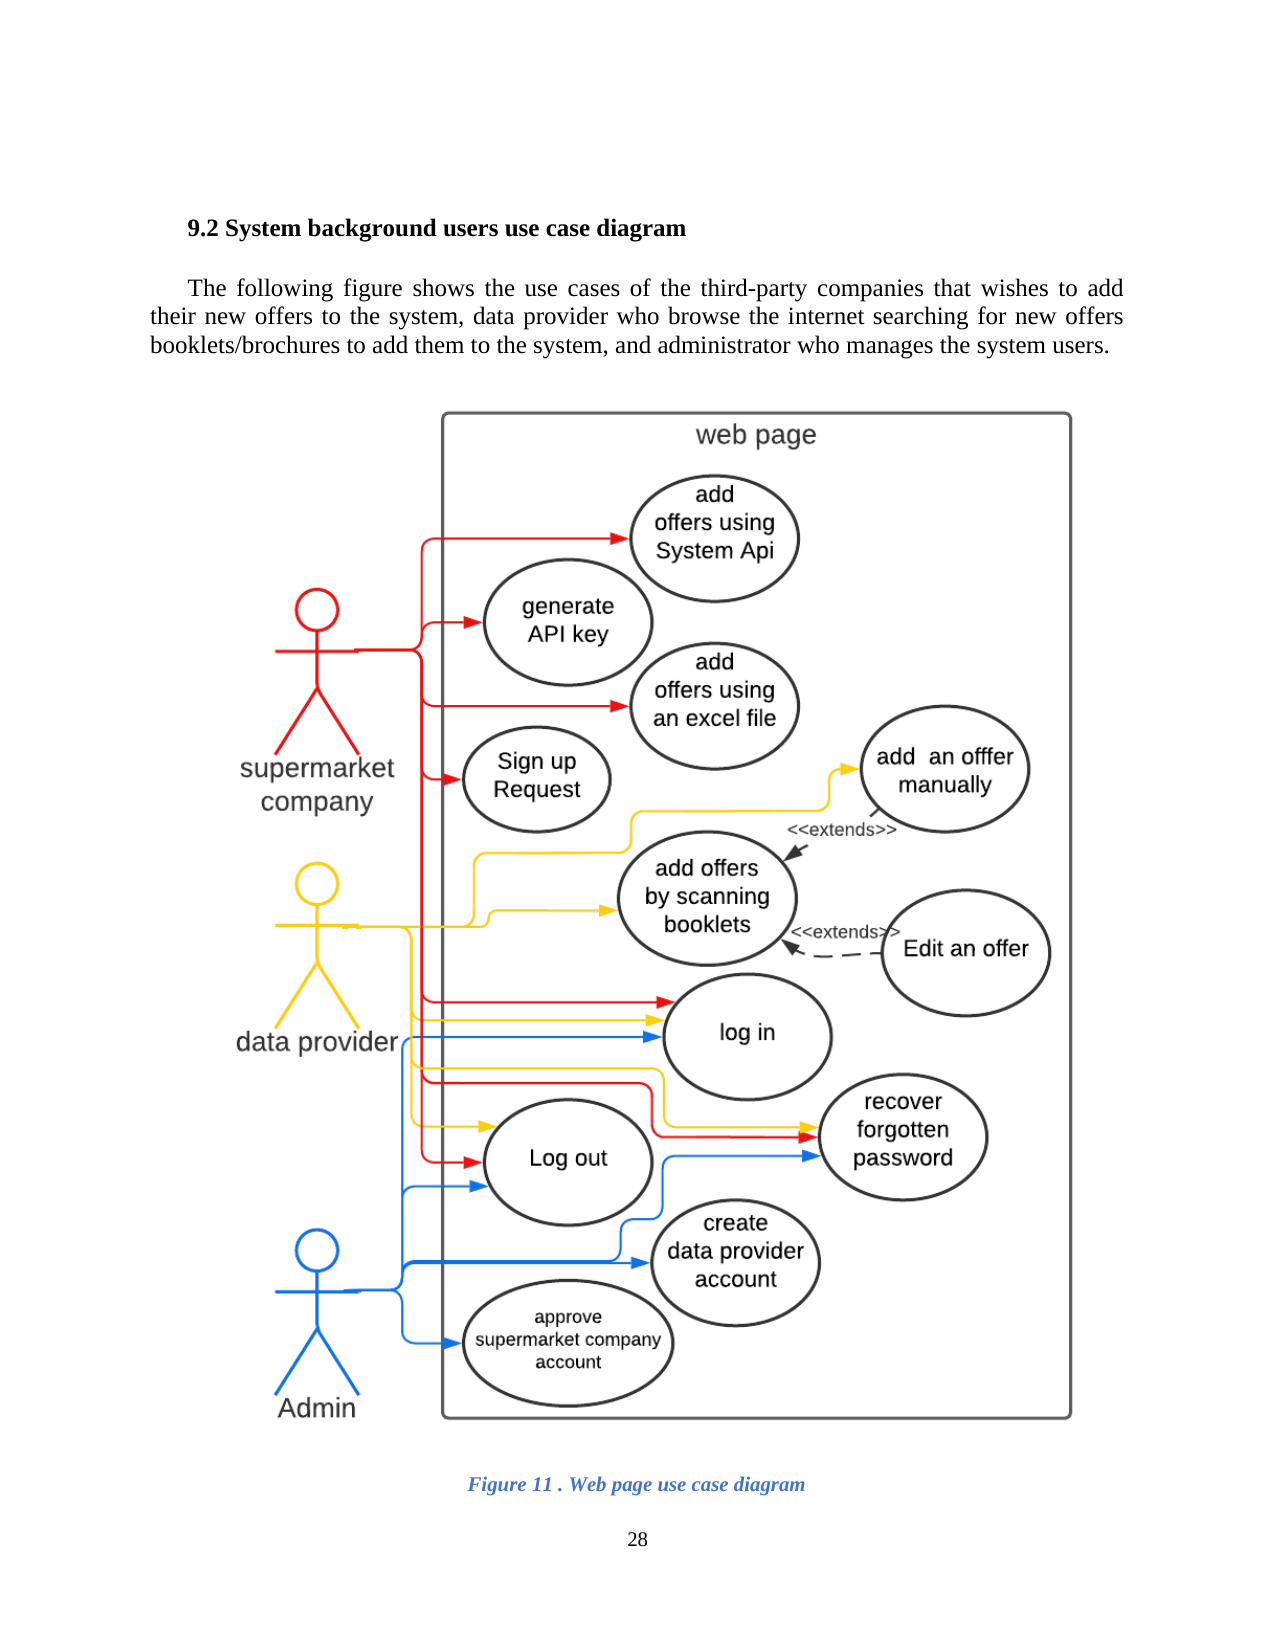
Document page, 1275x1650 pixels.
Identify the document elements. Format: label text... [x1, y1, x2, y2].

subtitle System background users use case diagram [187, 213, 1125, 241]
text Figure 11 . Web page use case diagram [150, 1472, 1125, 1496]
picture [150, 371, 1113, 1460]
text The following figure shows the use cases of the third-party companies that wishes to add their new offers to the system, data provider who browse the internet searching for new offers booklets/brochures to add them to the system, and administrator who manages the system users. [150, 273, 1125, 359]
